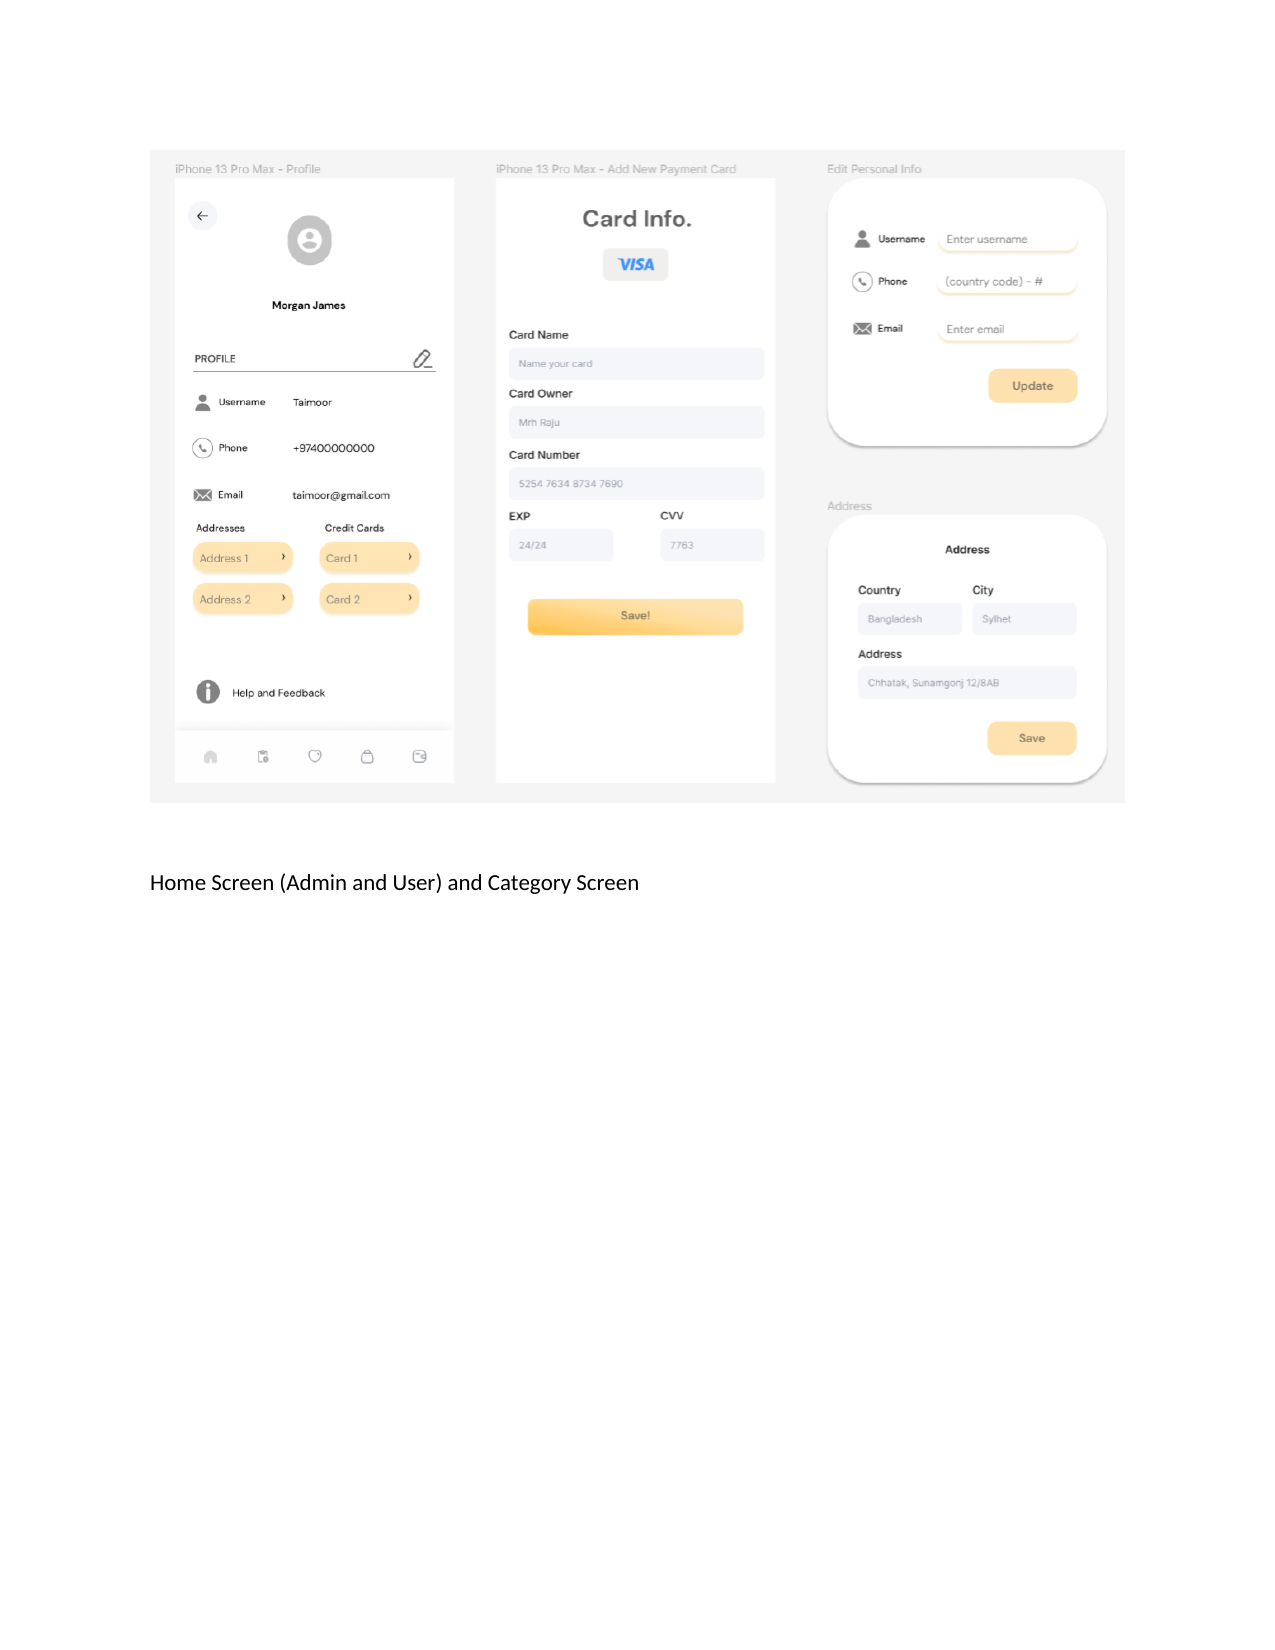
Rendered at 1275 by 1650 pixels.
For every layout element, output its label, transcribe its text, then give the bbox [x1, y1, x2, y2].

text Home Screen (Admin and User) and Category Screen [150, 868, 1125, 896]
picture [150, 150, 1125, 803]
